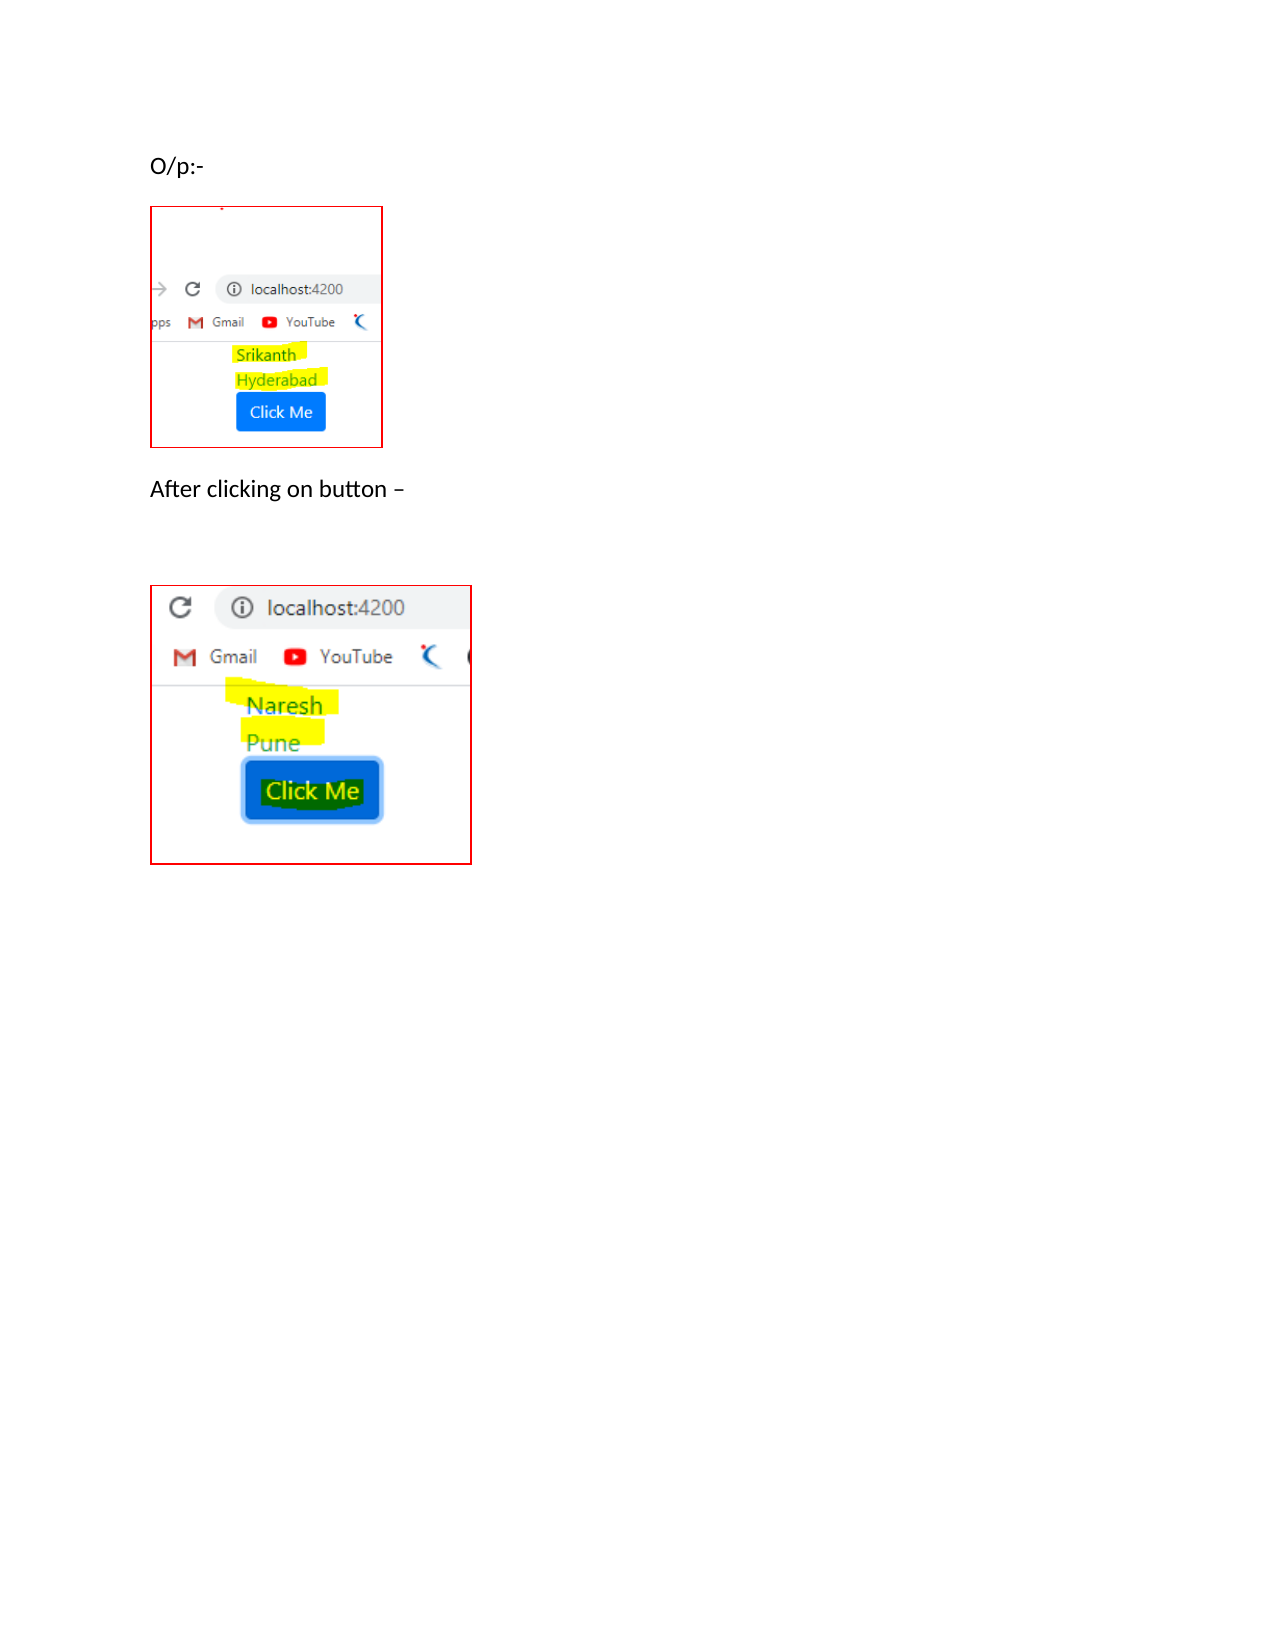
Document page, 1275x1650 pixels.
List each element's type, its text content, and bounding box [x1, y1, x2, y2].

picture [152, 586, 470, 863]
text O/p:- [150, 150, 1125, 181]
text After clicking on button – [150, 473, 1125, 504]
picture [152, 207, 381, 447]
